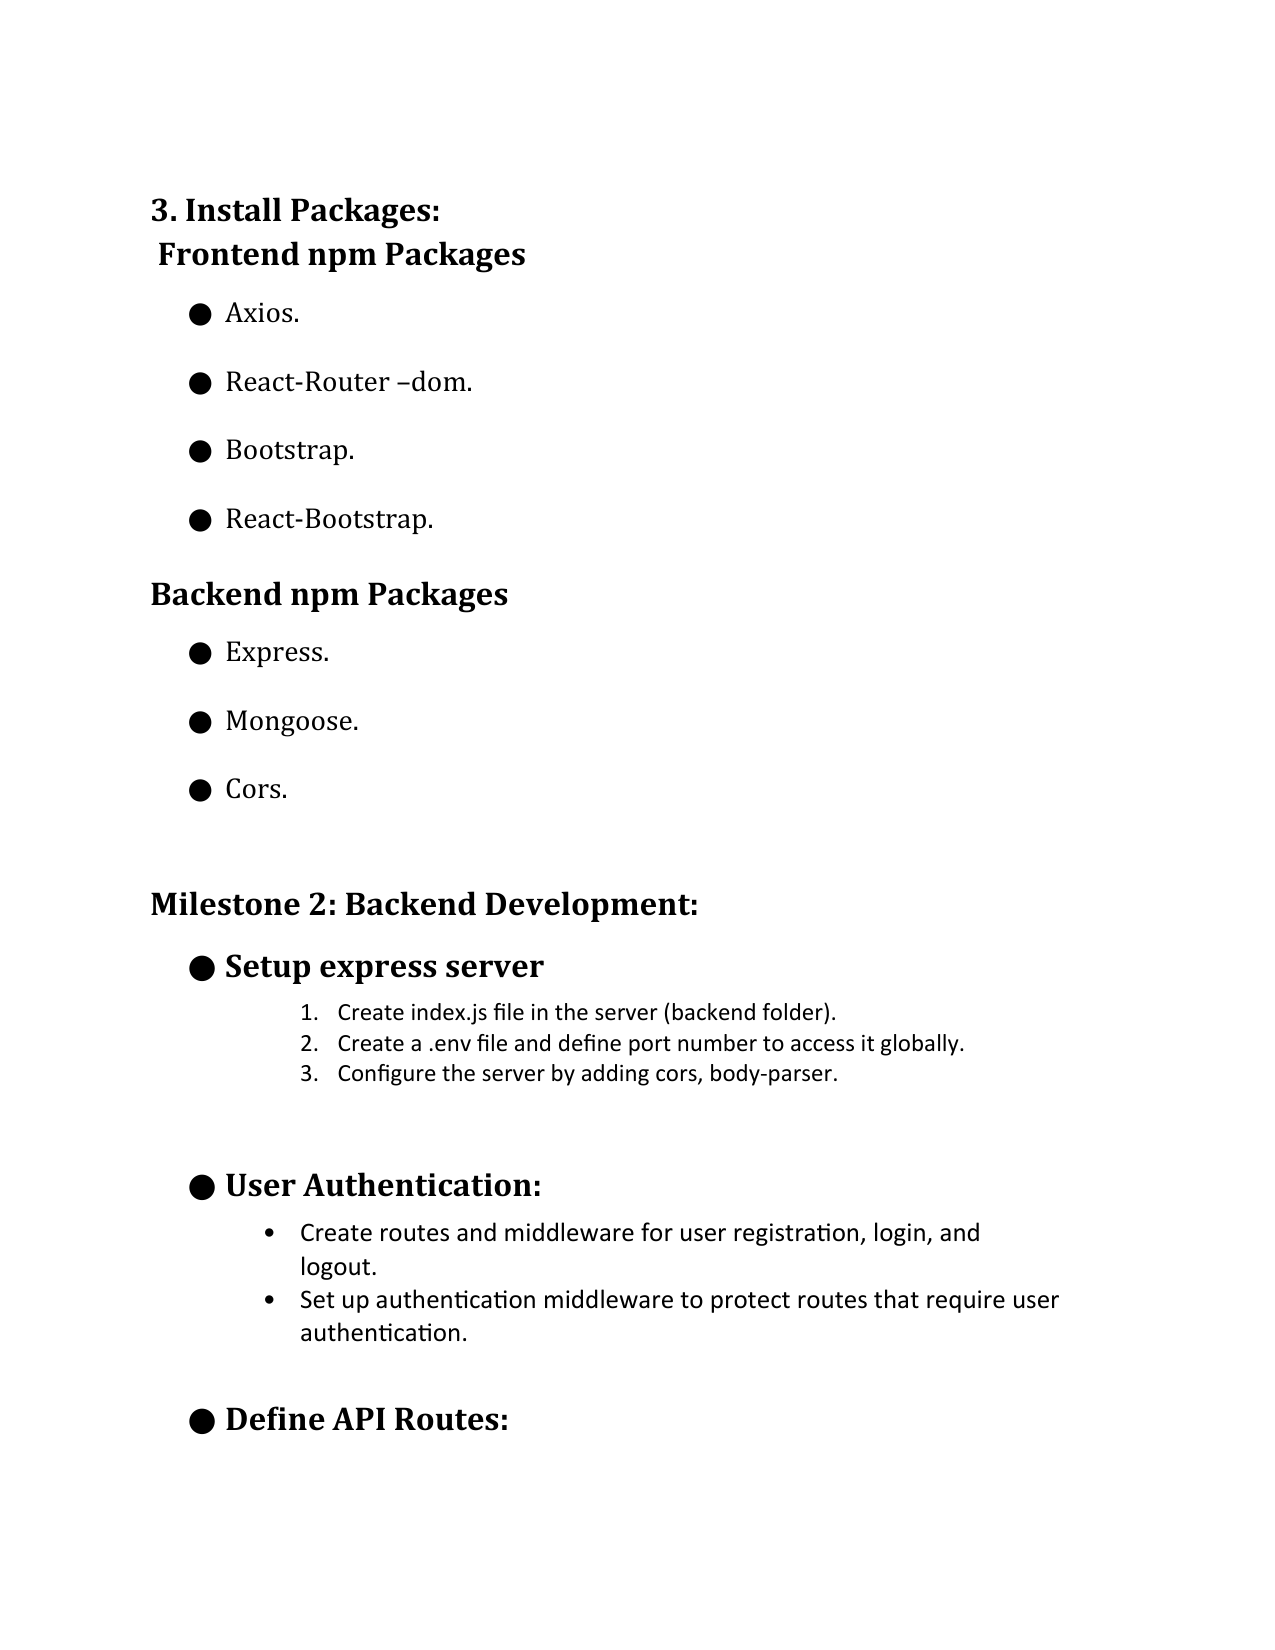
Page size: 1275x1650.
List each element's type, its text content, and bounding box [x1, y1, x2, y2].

list Express. [187, 618, 1125, 678]
list Set up authentication middleware to protect routes that require user authentication. [262, 1282, 1068, 1348]
list Create routes and middleware for user registration, login, and logout. [262, 1216, 1068, 1282]
text Frontend npm Packages [150, 234, 1125, 273]
list Axios. [187, 279, 1125, 339]
list Cors. [187, 756, 1125, 816]
list React-Bootstrap. [187, 485, 1125, 545]
list Bootstrap. [187, 417, 1125, 476]
list Configure the server by adding cors, body-parser. [300, 1057, 1125, 1088]
list Mongoose. [187, 687, 1125, 747]
list Setup express server [187, 928, 1125, 996]
list Create a .env file and define port number to access it globally. [300, 1027, 1125, 1057]
list React-Router –dom. [187, 348, 1125, 408]
list Create index.js file in the server (backend folder). [300, 996, 1125, 1027]
list Define API Routes: [187, 1381, 1125, 1450]
text 3. Install Packages: [150, 189, 1125, 228]
list User Authentication: [187, 1147, 1125, 1215]
text Milestone 2: Backend Development: [150, 883, 1125, 922]
text Backend npm Packages [150, 573, 1125, 612]
